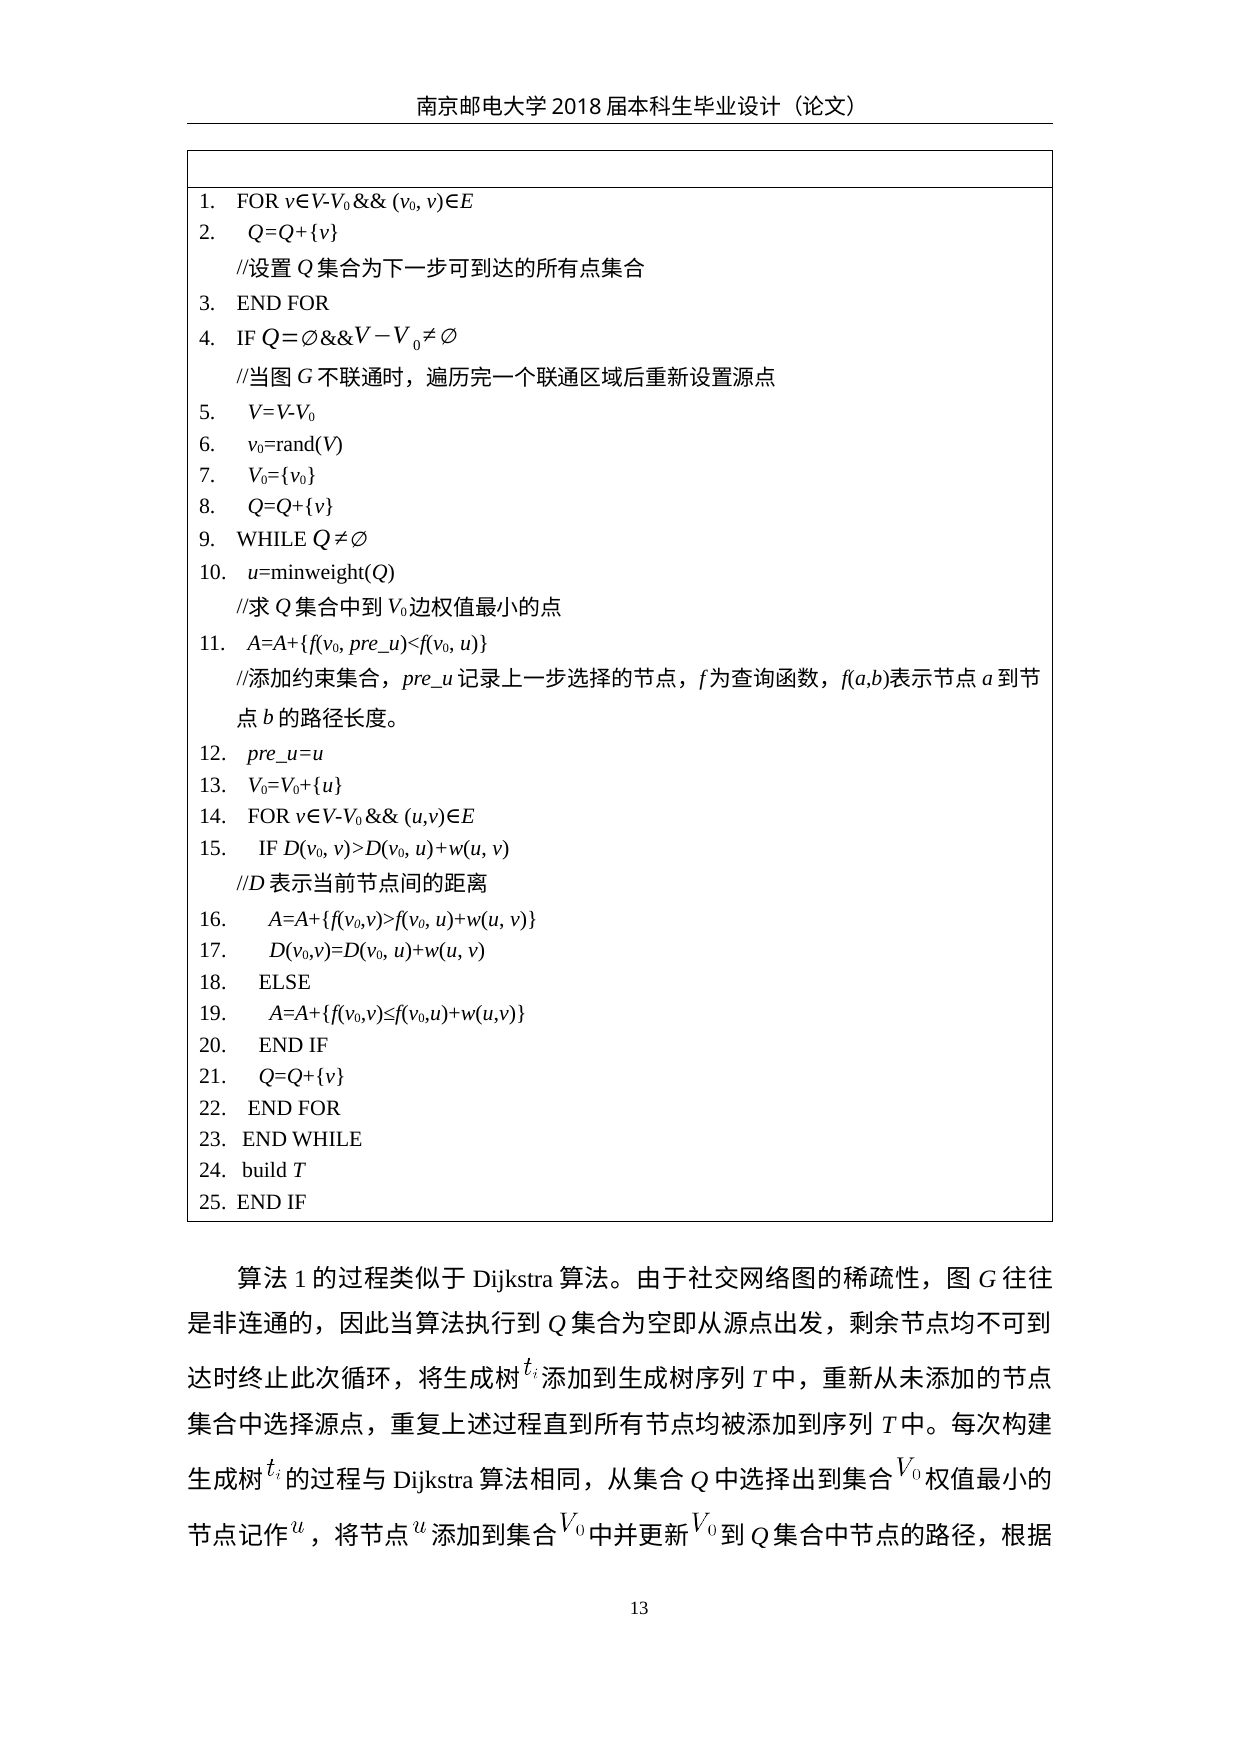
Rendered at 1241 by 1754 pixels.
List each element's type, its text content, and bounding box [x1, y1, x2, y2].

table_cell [188, 151, 1052, 187]
table_cell FOR v∈V-V0 && (v0, v)∈E Q=Q+{v} //设置Q集合为下一步可到达的所有点集合 END FOR IF && //当图G不联通时，遍历完一个联通区域后重新设置源点 V=V-V0 v0=rand(V) V0={v0} Q=Q+{v} WHILE u=minweight(Q) //求Q集合中到V0边权值最小的点 A=A+{f(v0, pre_u)<f(v0, u)} //添加约束集合，pre_u记录上一步选择的节点，f为查询函数，f(a,b)表示节点a到节点b的路径长度。 pre_u=u V0=V0+{u} FOR v∈V-V0 && (u,v)∈E IF D(v0, v)>D(v0, u)+w(u, v) //D表示当前节点间的距离 A=A+{f(v0,v)>f(v0, u)+w(u, v)} D(v0,v)=D(v0, u)+w(u, v) ELSE A=A+{f(v0,v)≤f(v0,u)+w(u,v)} END IF Q=Q+{v} END FOR END WHILE build T END IF [188, 188, 1052, 1221]
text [187, 1258, 1053, 1551]
